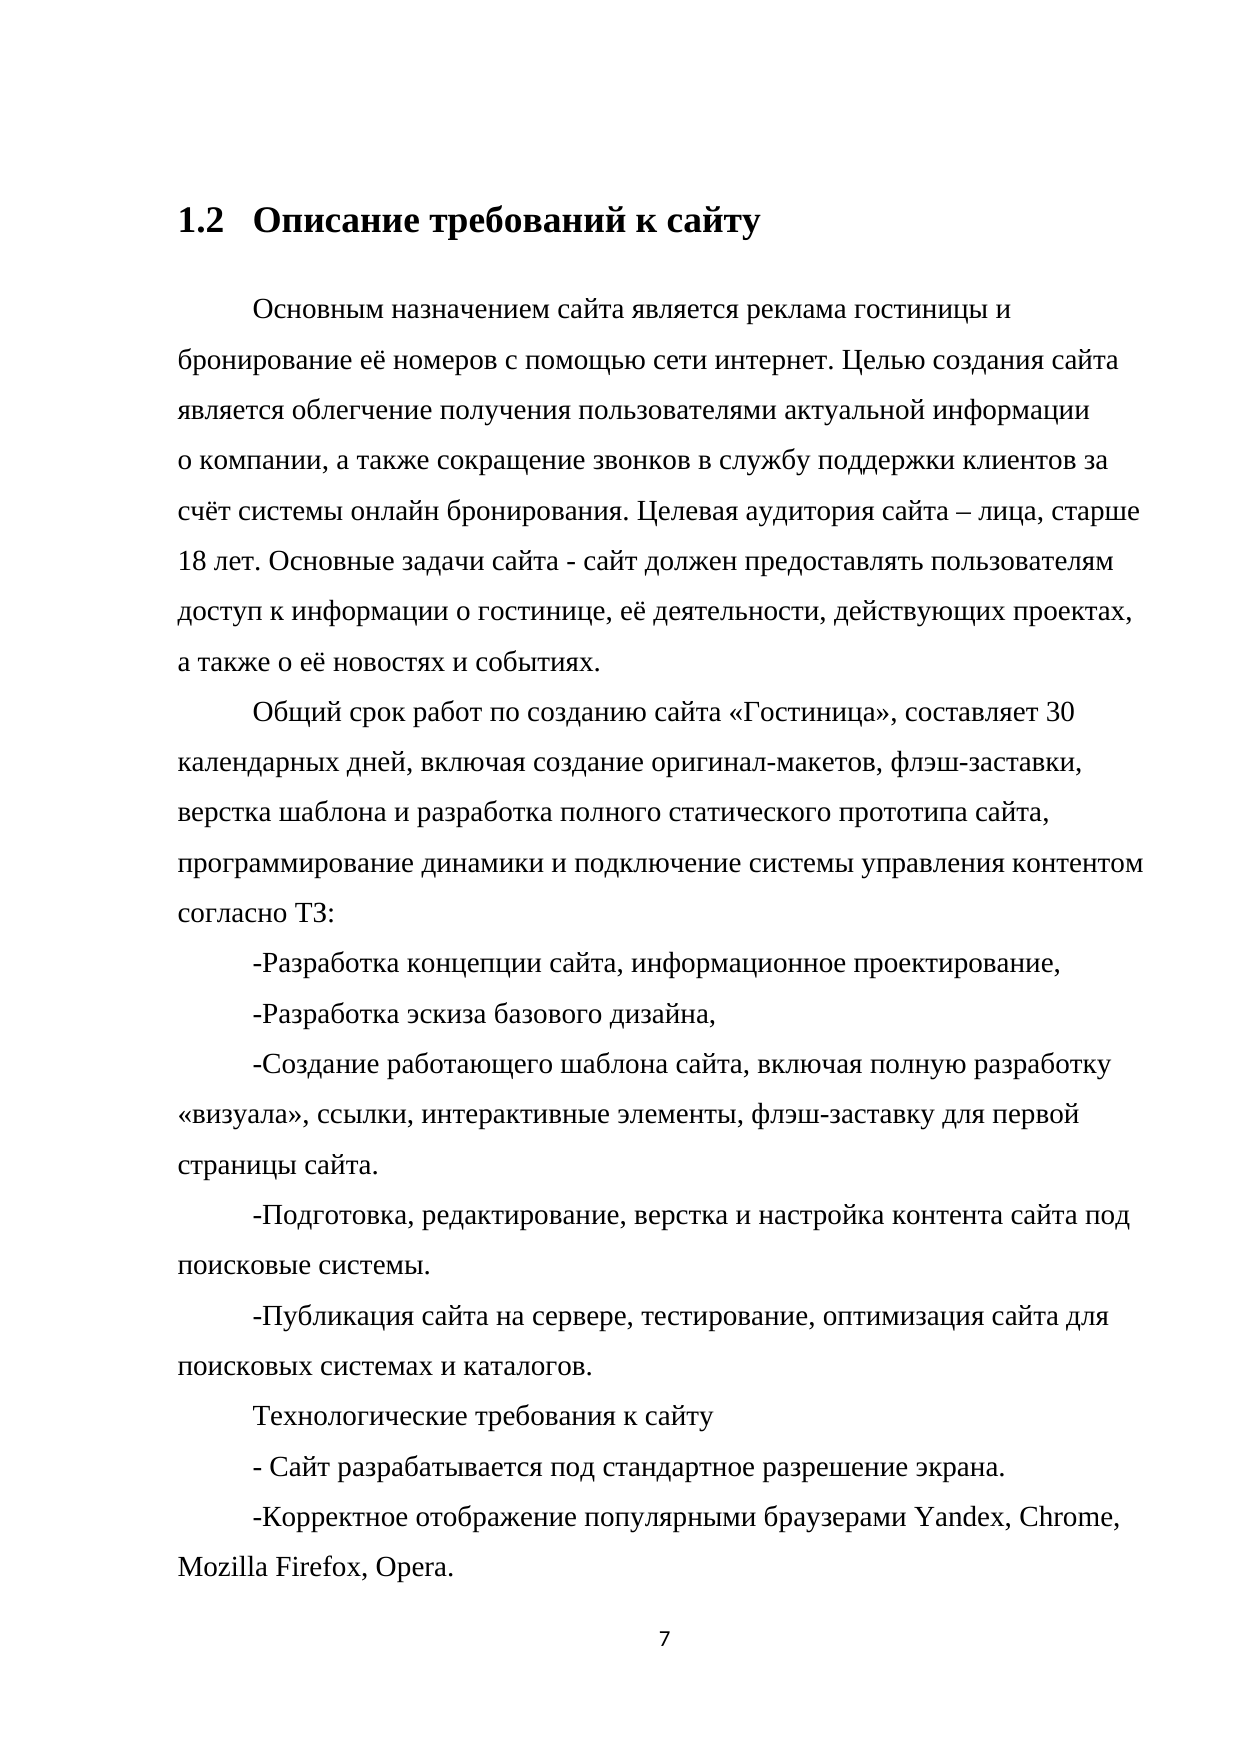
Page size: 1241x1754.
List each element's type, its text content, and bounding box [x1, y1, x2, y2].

text -Создание работающего шаблона сайта, включая полную разработку «визуала», ссылки, интерактивные элементы, флэш-заставку для первой страницы сайта. [177, 1046, 1152, 1180]
text Общий срок работ по созданию сайта «Гостиница», составляет 30 календарных дней, включая создание оригинал-макетов, флэш-заставки, верстка шаблона и разработка полного статического прототипа сайта, программирование динамики и подключение системы управления контентом согласно ТЗ: [177, 694, 1152, 929]
text -Подготовка, редактирование, верстка и настройка контента сайта под поисковые системы. [177, 1197, 1152, 1281]
text Технологические требования к сайту [177, 1398, 1152, 1432]
text -Корректное отображение популярными браузерами Yandex, Chrome, Mozilla Firefox, Opera. [177, 1499, 1152, 1583]
text - Сайт разрабатывается под стандартное разрешение экрана. [177, 1449, 1152, 1482]
text Основным назначением сайта является реклама гостиницы и бронирование её номеров с помощью сети интернет. Целью создания сайта является облегчение получения пользователями актуальной информации о компании, а также сокращение звонков в службу поддержки клиентов за счёт системы онлайн бронирования. Целевая аудитория сайта – лица, старше 18 лет. Основные задачи сайта - сайт должен предоставлять пользователям доступ к информации о гостинице, её деятельности, действующих проектах, а также о её новостях и событиях. [177, 291, 1152, 677]
subtitle Описание требований к сайту [177, 198, 1152, 241]
text -Разработка концепции сайта, информационное проектирование, [177, 946, 1152, 979]
text -Разработка эскиза базового дизайна, [177, 996, 1152, 1029]
text -Публикация сайта на сервере, тестирование, оптимизация сайта для поисковых системах и каталогов. [177, 1298, 1152, 1382]
